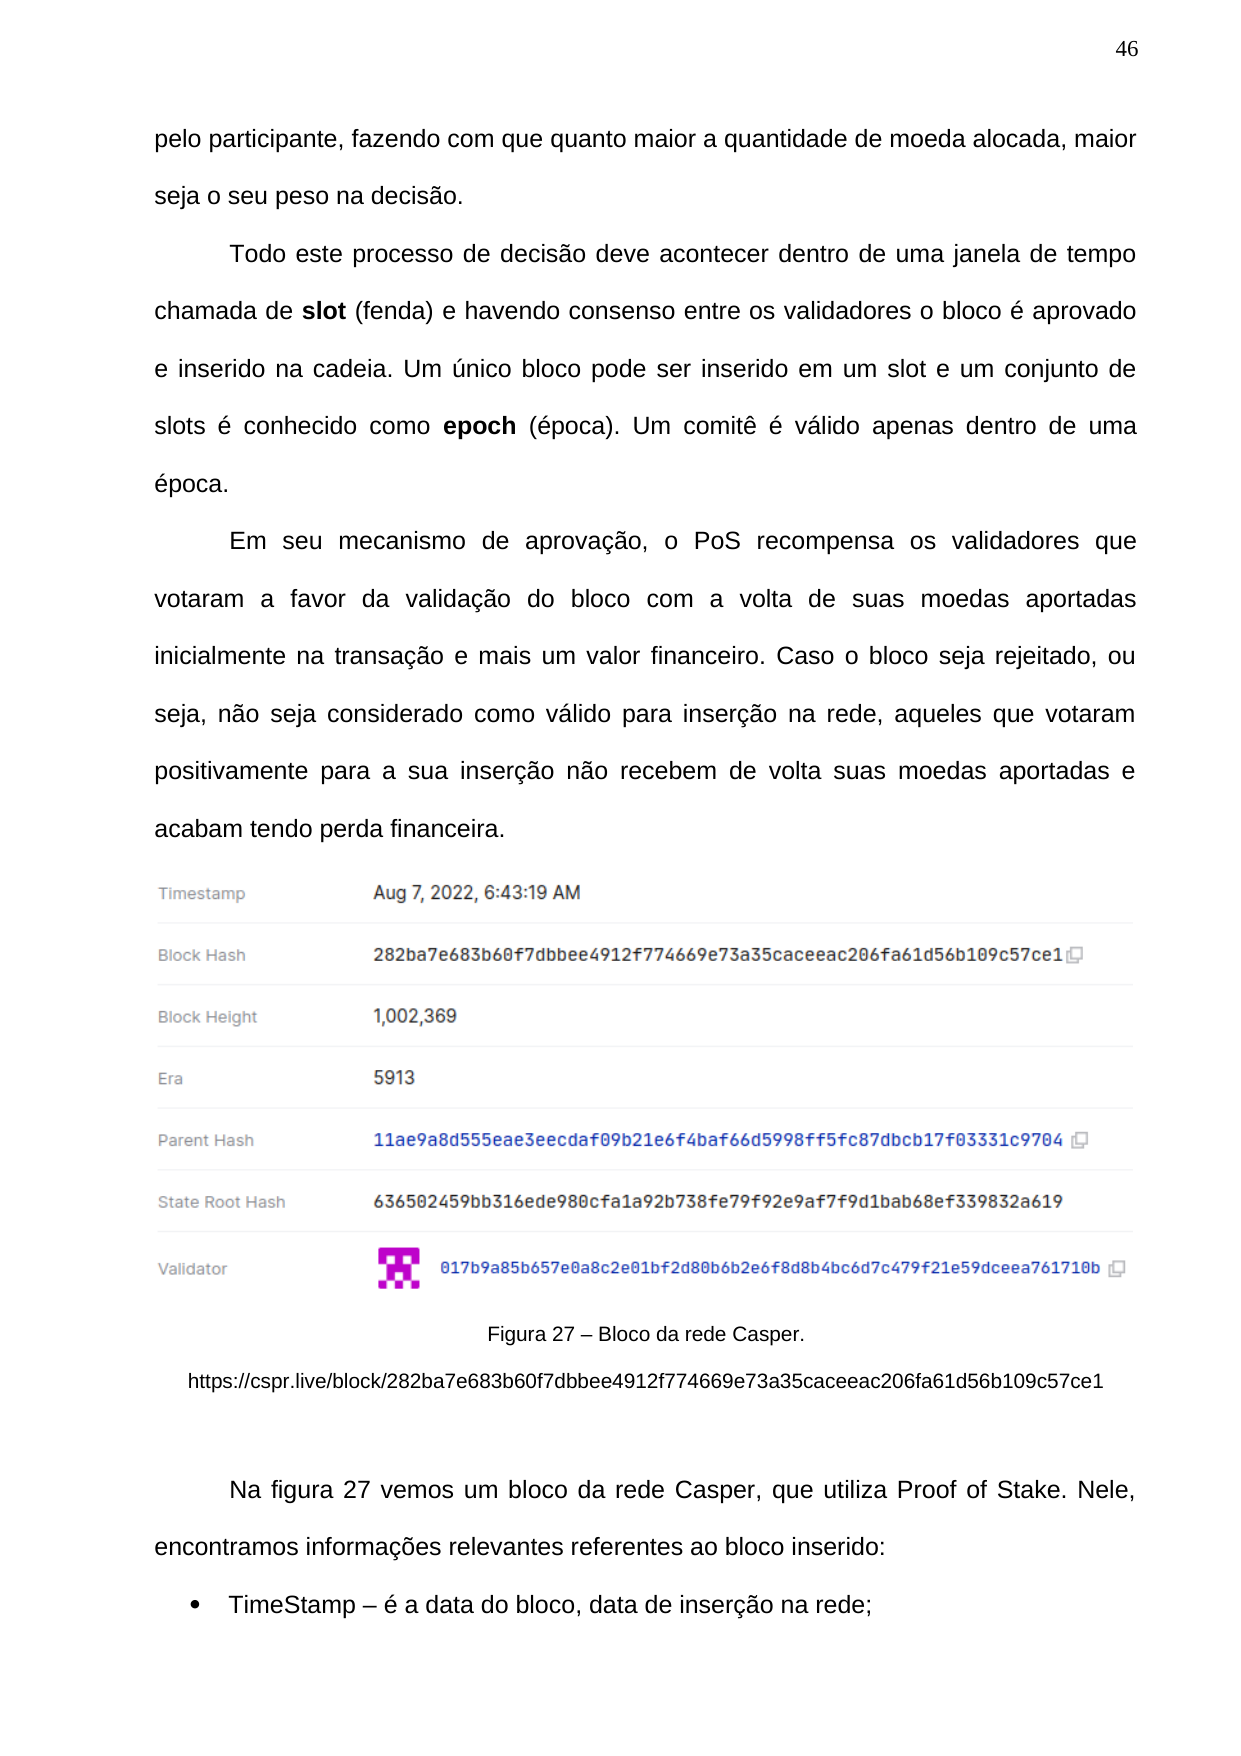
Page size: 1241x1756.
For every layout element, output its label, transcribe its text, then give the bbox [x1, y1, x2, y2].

text Figura 27 – Bloco da rede Casper. https://cspr.live/block/282ba7e683b60f7dbbee4912f774669e73a35caceeac206fa61d56b109c57ce1 [154, 1321, 1138, 1393]
text Todo este processo de decisão deve acontecer dentro de uma janela de tempo chamada de slot (fenda) e havendo consenso entre os validadores o bloco é aprovado e inserido na cadeia. Um único bloco pode ser inserido em um slot e um conjunto de slots é conhecido como epoch (época). Um comitê é válido apenas dentro de uma época. [154, 239, 1138, 498]
picture [154, 871, 1133, 1294]
list TimeStamp – é a data do bloco, data de inserção na rede; [191, 1590, 1138, 1619]
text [154, 124, 1138, 210]
text Na figura 27 vemos um bloco da rede Casper, que utiliza Proof of Stake. Nele, encontramos informações relevantes referentes ao bloco inserido: [154, 1475, 1138, 1561]
text Em seu mecanismo de aprovação, o PoS recompensa os validadores que votaram a favor da validação do bloco com a volta de suas moedas aportadas inicialmente na transação e mais um valor financeiro. Caso o bloco seja rejeitado, ou seja, não seja considerado como válido para inserção na rede, aqueles que votaram positivamente para a sua inserção não recebem de volta suas moedas aportadas e acabam tendo perda financeira. [154, 526, 1138, 843]
